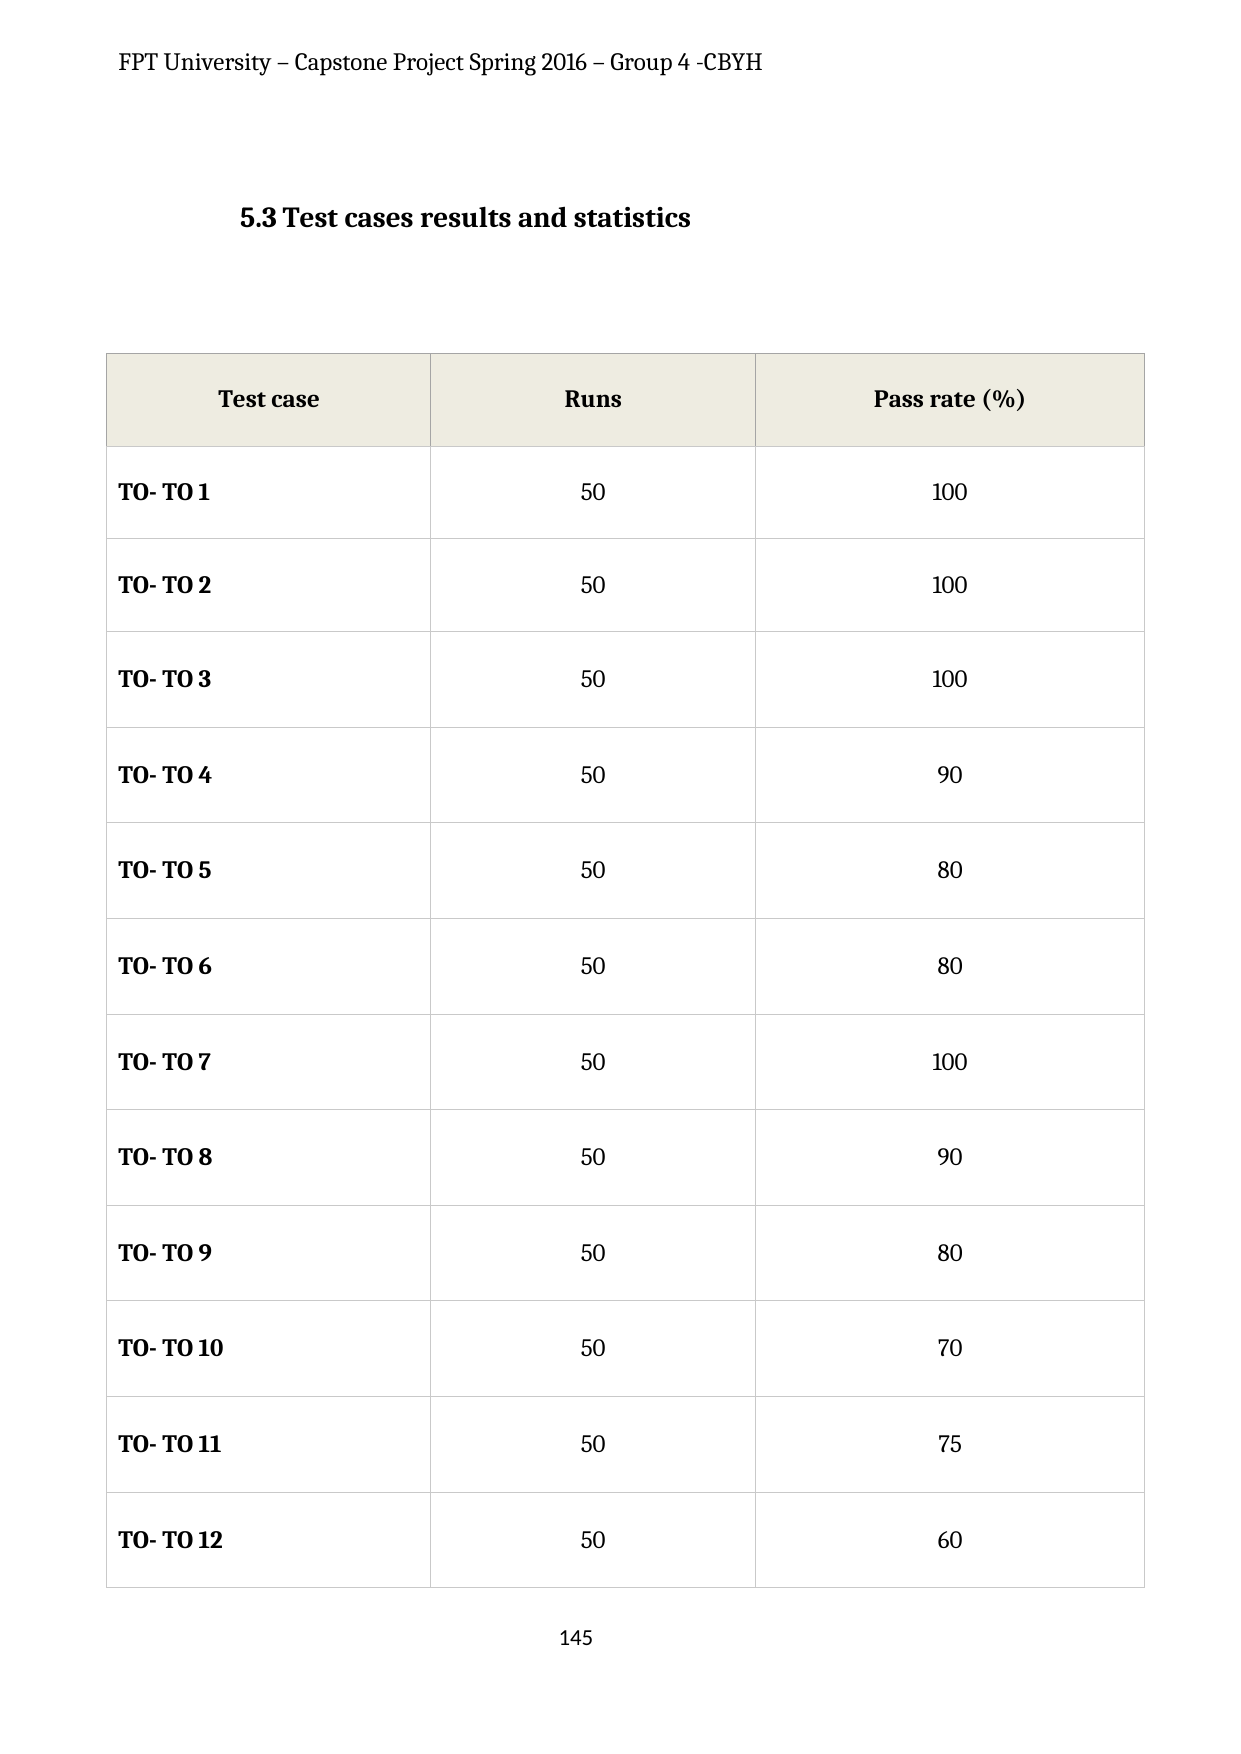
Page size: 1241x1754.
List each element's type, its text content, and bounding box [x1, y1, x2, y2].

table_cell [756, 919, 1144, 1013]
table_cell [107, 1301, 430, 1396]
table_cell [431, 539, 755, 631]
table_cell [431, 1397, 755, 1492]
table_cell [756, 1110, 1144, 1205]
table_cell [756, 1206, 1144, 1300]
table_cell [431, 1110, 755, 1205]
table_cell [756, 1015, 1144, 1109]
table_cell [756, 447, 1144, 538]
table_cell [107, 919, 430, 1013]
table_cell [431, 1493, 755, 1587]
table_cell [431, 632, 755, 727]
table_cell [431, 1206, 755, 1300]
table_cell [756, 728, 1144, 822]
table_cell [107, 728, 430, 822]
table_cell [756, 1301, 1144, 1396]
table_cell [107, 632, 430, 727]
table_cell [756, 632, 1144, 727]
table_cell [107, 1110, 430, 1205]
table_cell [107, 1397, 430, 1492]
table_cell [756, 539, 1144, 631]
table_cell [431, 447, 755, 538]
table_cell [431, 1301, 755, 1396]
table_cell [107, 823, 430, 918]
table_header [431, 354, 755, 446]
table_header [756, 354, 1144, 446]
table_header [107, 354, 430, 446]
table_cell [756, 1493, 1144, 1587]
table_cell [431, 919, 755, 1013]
subtitle Test cases results and statistics [240, 201, 1033, 234]
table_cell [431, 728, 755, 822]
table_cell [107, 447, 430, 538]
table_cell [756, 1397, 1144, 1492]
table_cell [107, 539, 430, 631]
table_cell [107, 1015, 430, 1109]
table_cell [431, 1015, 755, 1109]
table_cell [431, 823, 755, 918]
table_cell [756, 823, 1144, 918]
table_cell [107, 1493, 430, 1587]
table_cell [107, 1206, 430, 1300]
